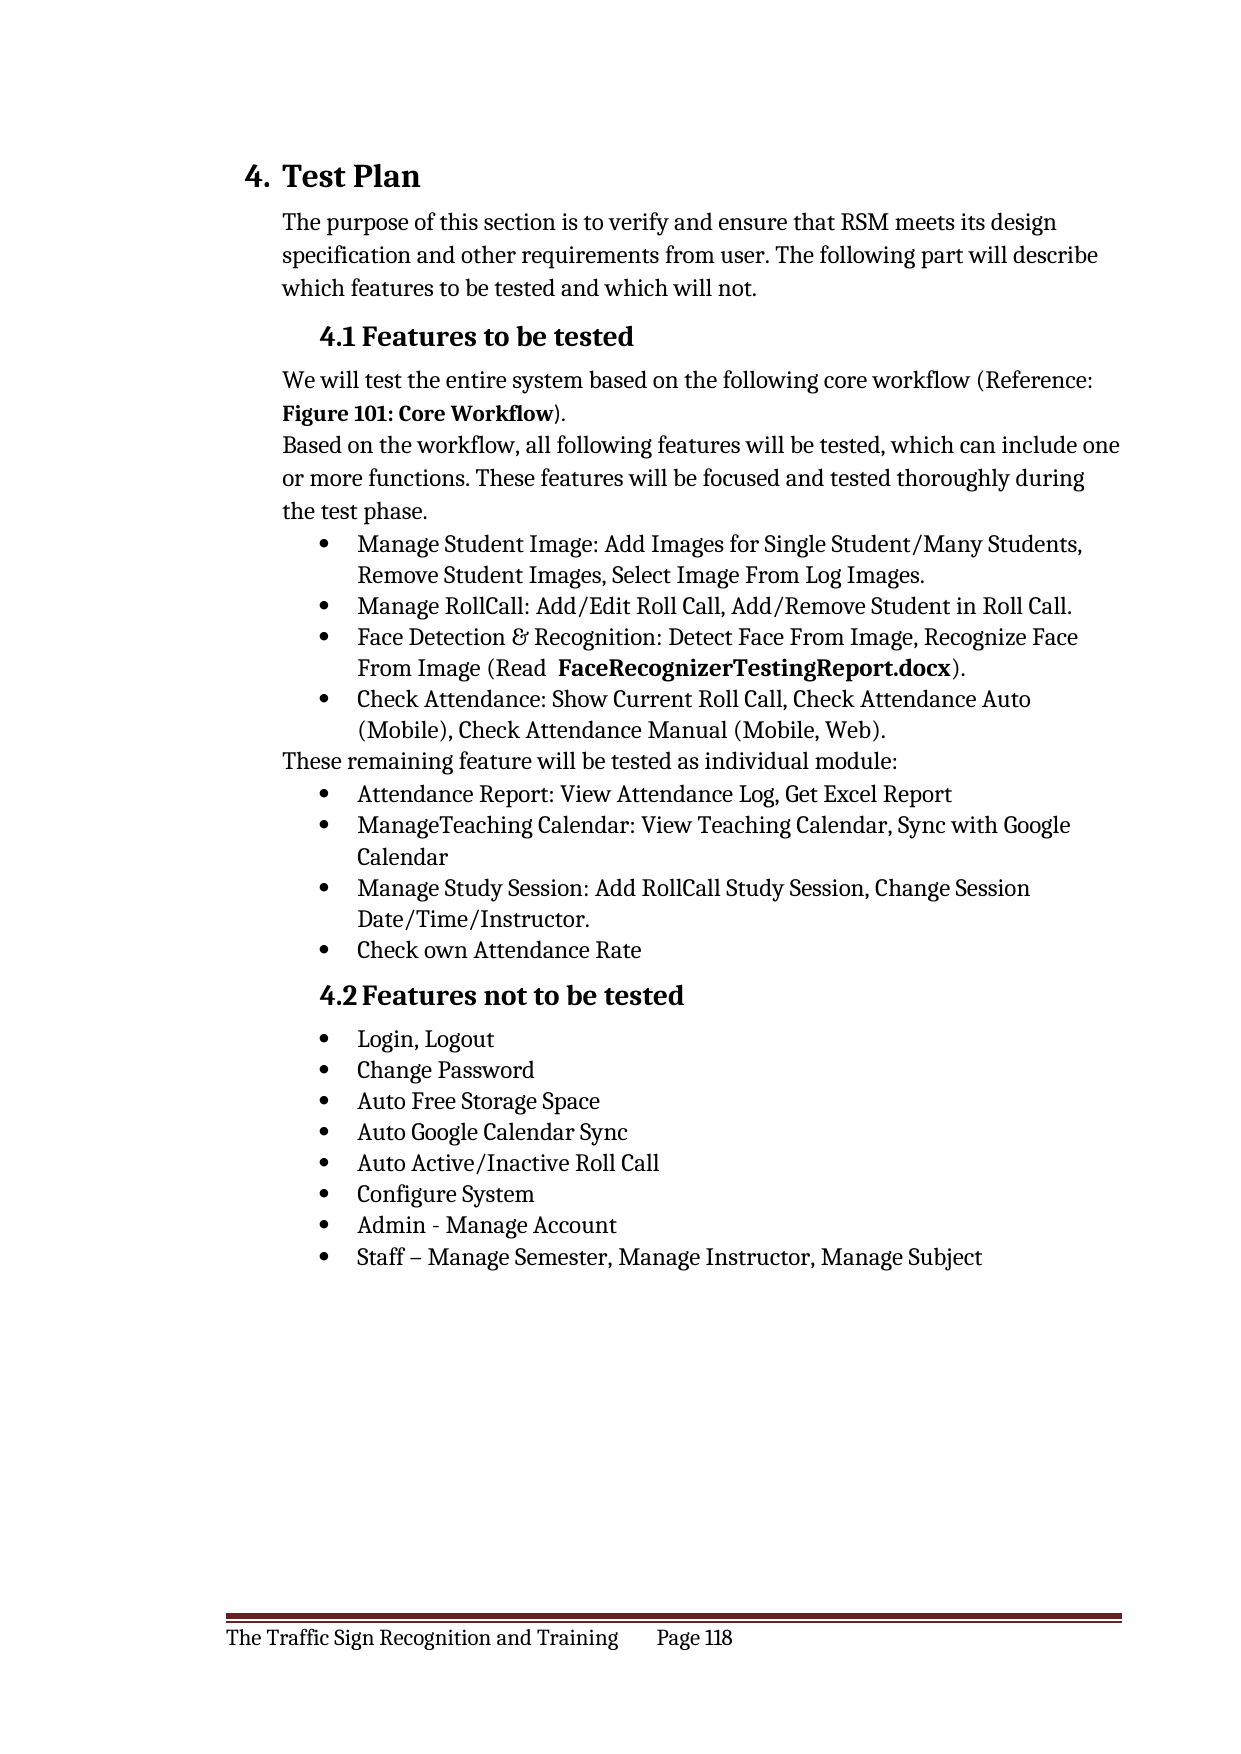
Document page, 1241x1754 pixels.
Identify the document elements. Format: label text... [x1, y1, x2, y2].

subtitle Test Plan [244, 157, 1122, 196]
list Face Detection & Recognition: Detect Face From Image, Recognize Face From Image (Read FaceRecognizerTestingReport.docx). [319, 623, 1122, 683]
list Manage RollCall: Add/Edit Roll Call, Add/Remove Student in Roll Call. [319, 592, 1122, 621]
list Admin - Manage Account [319, 1211, 1122, 1240]
list Auto Free Storage Space [319, 1087, 1122, 1116]
text We will test the entire system based on the following core workflow (Reference: Figure 101: Core Workflow). [282, 366, 1122, 427]
list ManageTeaching Calendar: View Teaching Calendar, Sync with Google Calendar [319, 811, 1122, 871]
subtitle Features to be tested [319, 320, 1122, 353]
list Manage Student Image: Add Images for Single Student/Many Students, Remove Student Images, Select Image From Log Images. [319, 530, 1122, 590]
text These remaining feature will be tested as individual module: [282, 747, 1122, 776]
list Attendance Report: View Attendance Log, Get Excel Report [319, 780, 1122, 809]
list Check own Attendance Rate [319, 936, 1122, 964]
text Based on the workflow, all following features will be tested, which can include one or more functions. These features will be focused and tested thoroughly during the test phase. [282, 431, 1122, 526]
list Manage Study Session: Add RollCall Study Session, Change Session Date/Time/Instructor. [319, 873, 1122, 933]
list Auto Google Calendar Sync [319, 1118, 1122, 1147]
list Change Password [319, 1056, 1122, 1085]
list Configure System [319, 1180, 1122, 1209]
subtitle Features not to be tested [319, 979, 1122, 1013]
list Staff – Manage Semester, Manage Instructor, Manage Subject [319, 1242, 1122, 1271]
list Auto Active/Inactive Roll Call [319, 1149, 1122, 1178]
list Check Attendance: Show Current Roll Call, Check Attendance Auto (Mobile), Check Attendance Manual (Mobile, Web). [319, 685, 1122, 745]
text The purpose of this section is to verify and ensure that RSM meets its design specification and other requirements from user. The following part will describe which features to be tested and which will not. [282, 208, 1122, 303]
list Login, Logout [319, 1025, 1122, 1054]
